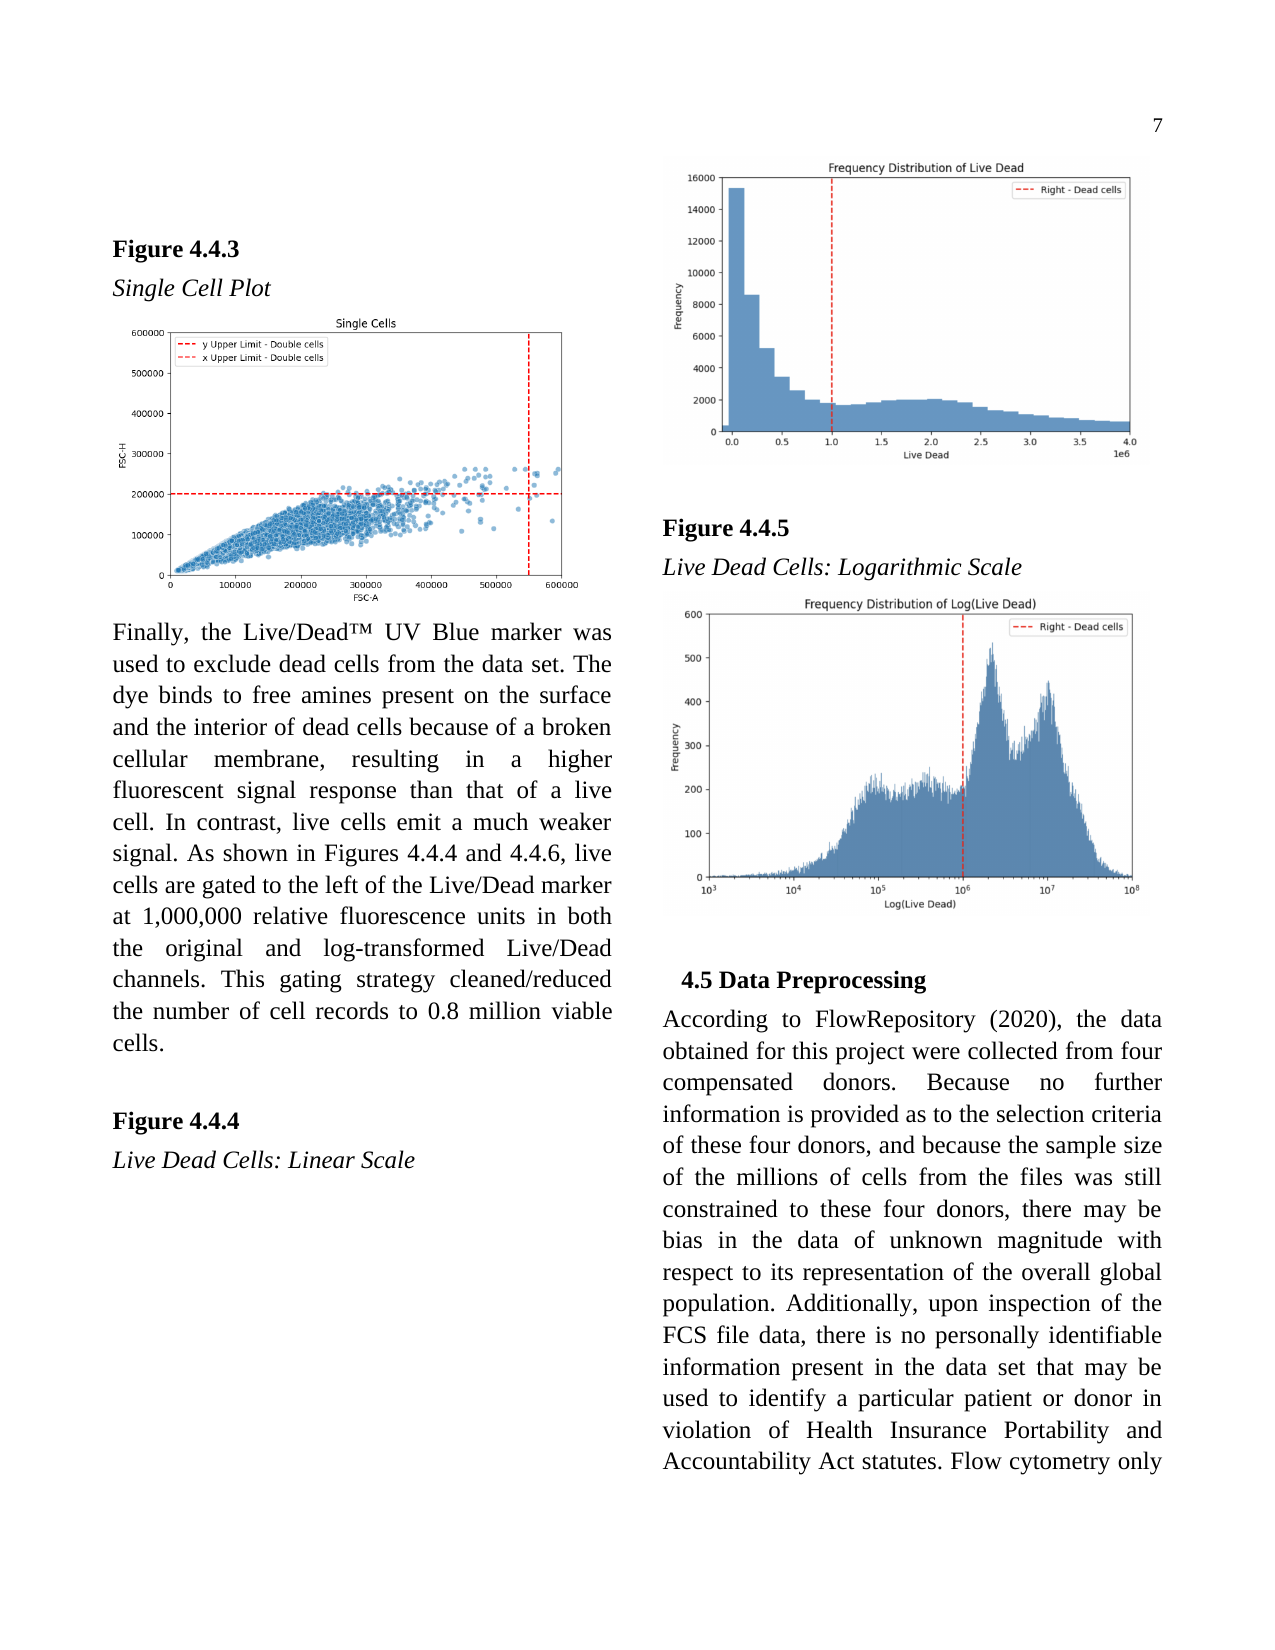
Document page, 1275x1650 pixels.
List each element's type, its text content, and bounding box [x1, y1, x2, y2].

picture [112, 312, 584, 608]
text Live Dead Cells: Logarithmic Scale [662, 552, 1162, 581]
text Live Dead Cells: Linear Scale [112, 1145, 612, 1174]
text Figure 4.4.5 [662, 513, 1162, 542]
text Figure 4.4.3 [112, 234, 612, 263]
picture [662, 591, 1150, 916]
text Finally, the Live/Dead™ UV Blue marker was used to exclude dead cells from the data set. The dye binds to free amines present on the surface and the interior of dead cells because of a broken cellular membrane, resulting in a higher fluorescent signal response than that of a live cell. In contrast, live cells emit a much weaker signal. As shown in Figures 4.4.4 and 4.4.6, live cells are gated to the left of the Live/Dead marker at 1,000,000 relative fluorescence units in both the original and log-transformed Live/Dead channels. This gating strategy cleaned/reduced the number of cell records to 0.8 million viable cells. [112, 617, 612, 1056]
text Single Cell Plot [112, 273, 612, 302]
text 4.5 Data Preprocessing [681, 965, 1162, 994]
text Figure 4.4.4 [112, 1106, 612, 1134]
picture [662, 156, 1150, 465]
